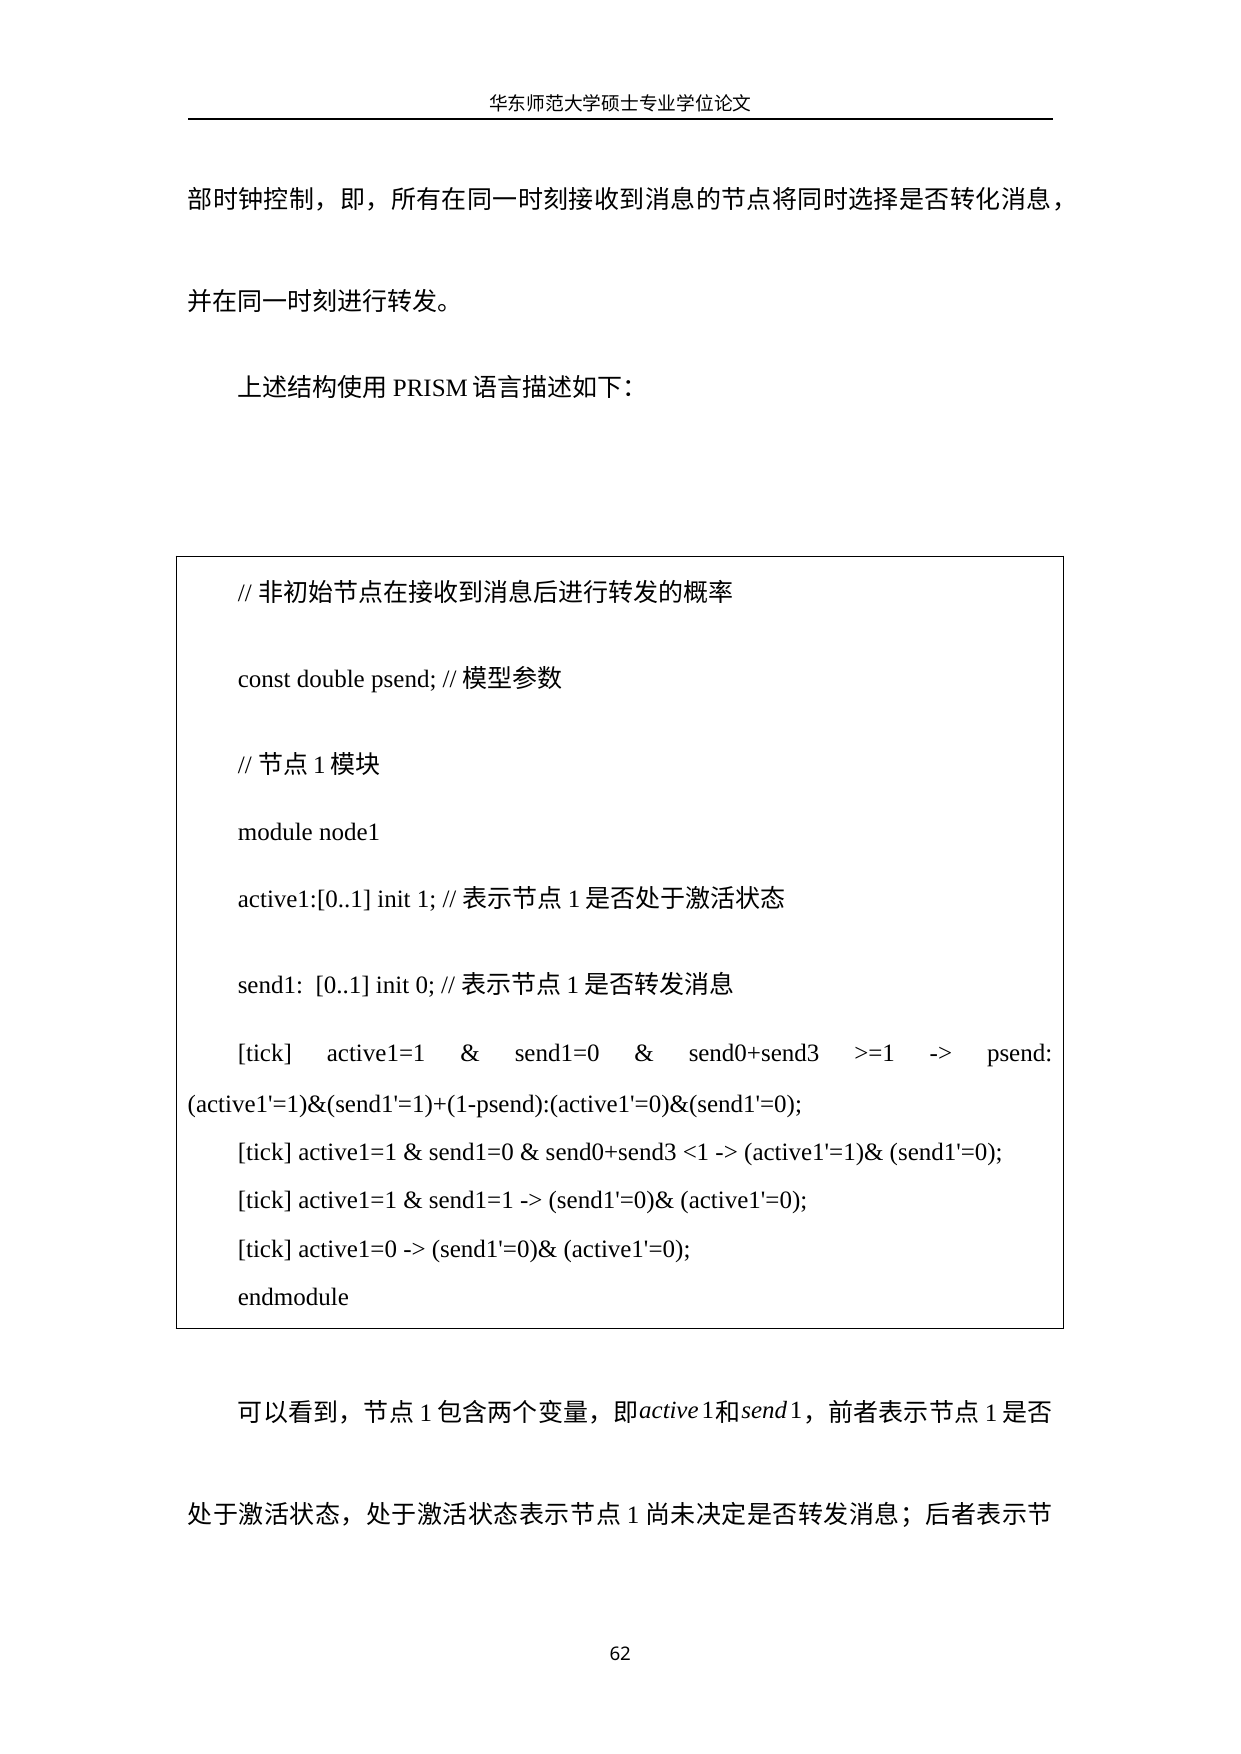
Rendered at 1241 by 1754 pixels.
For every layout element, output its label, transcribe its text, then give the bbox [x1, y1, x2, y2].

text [187, 164, 1053, 334]
table_header // 非初始节点在接收到消息后进行转发的概率 const double psend; // 模型参数 // 节点1模块 module node1 active1:[0..1] init 1; // 表示节点1是否处于激活状态 send1: [0..1] init 0; // 表示节点1是否转发消息 [tick] active1=1 & send1=0 & send0+send3 >=1 -> psend:(active1'=1)&(send1'=1)+(1-psend):(active1'=0)&(send1'=0); [tick] active1=1 & send1=0 & send0+send3 <1 -> (active1'=1)& (send1'=0); [tick] active1=1 & send1=1 -> (send1'=0)& (active1'=0); [tick] active1=0 -> (send1'=0)& (active1'=0); endmodule [177, 557, 1063, 1328]
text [187, 1377, 1053, 1547]
text 上述结构使用PRISM语言描述如下： [187, 352, 1053, 522]
